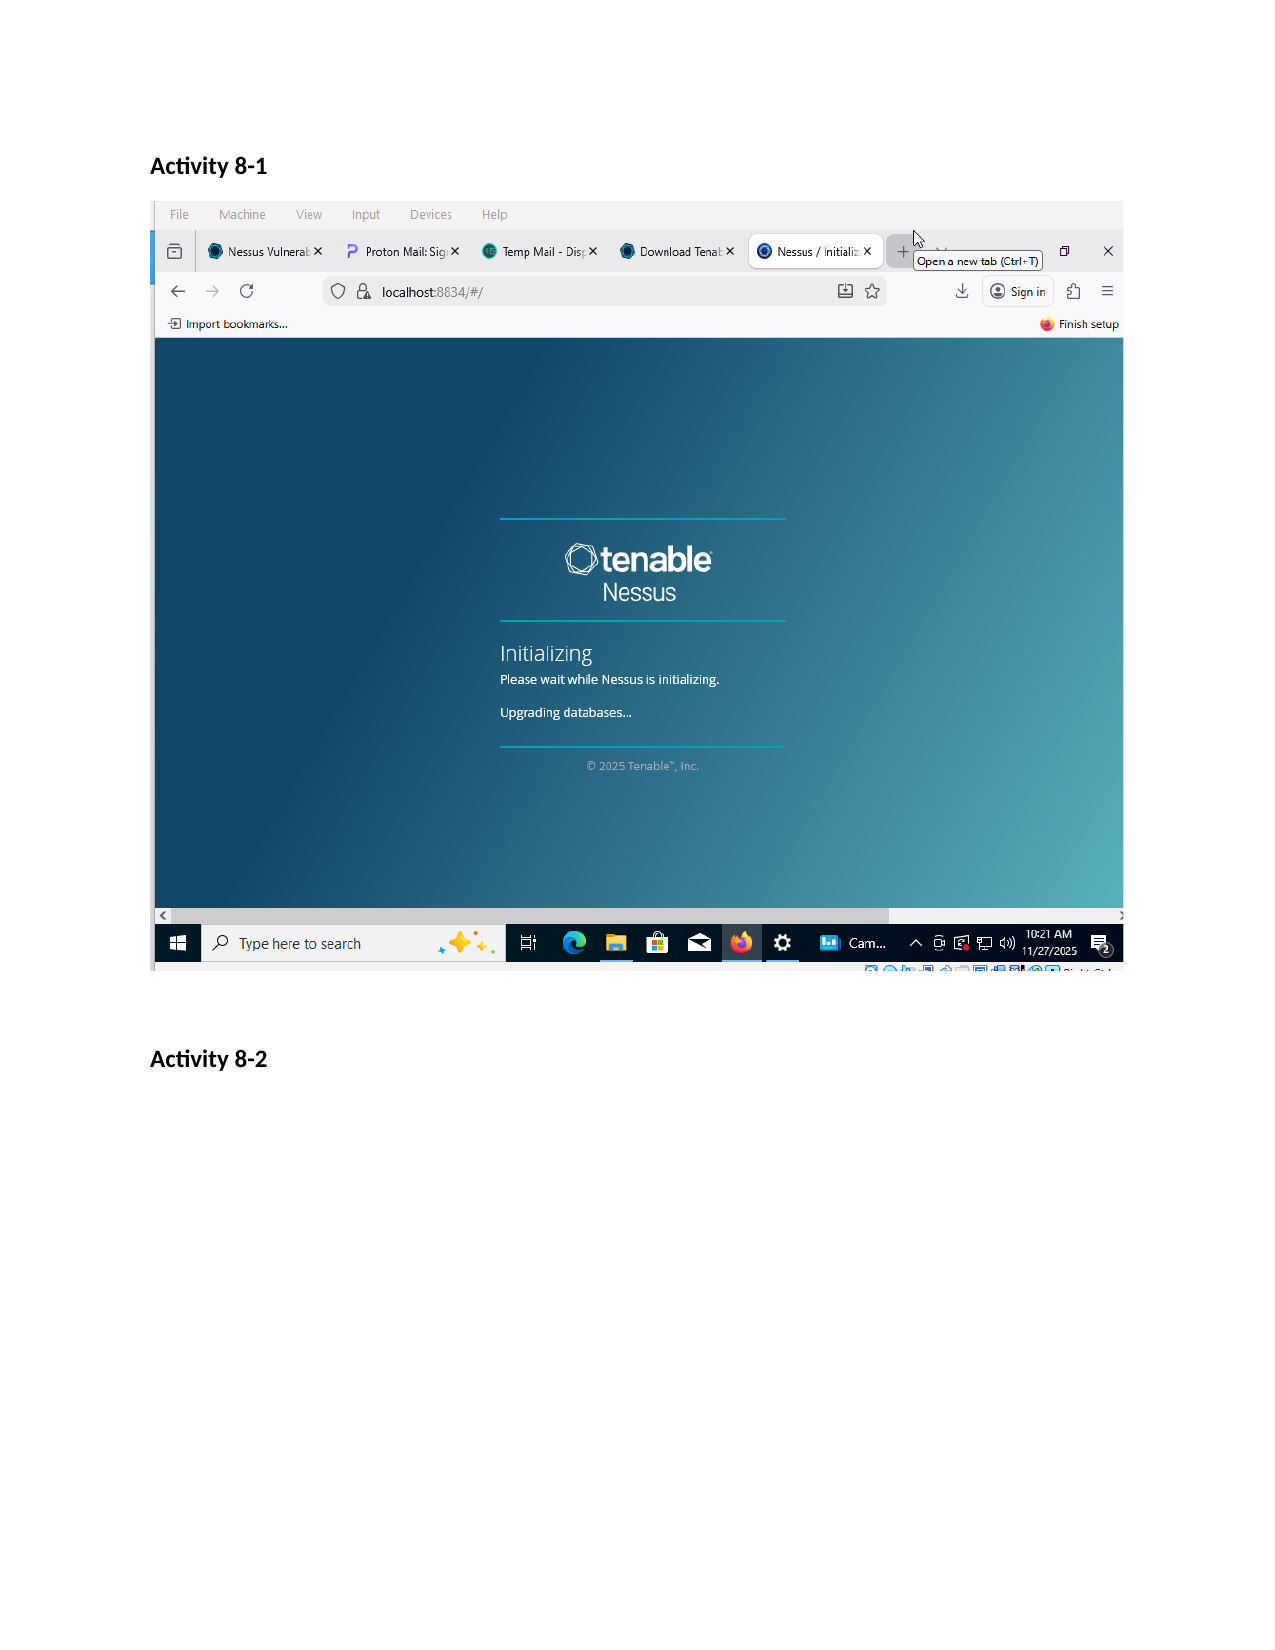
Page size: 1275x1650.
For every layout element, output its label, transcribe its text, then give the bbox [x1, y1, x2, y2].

text Activity 8-1 [150, 150, 1125, 181]
text Activity 8-2 [150, 1043, 1125, 1074]
picture [150, 201, 1124, 971]
